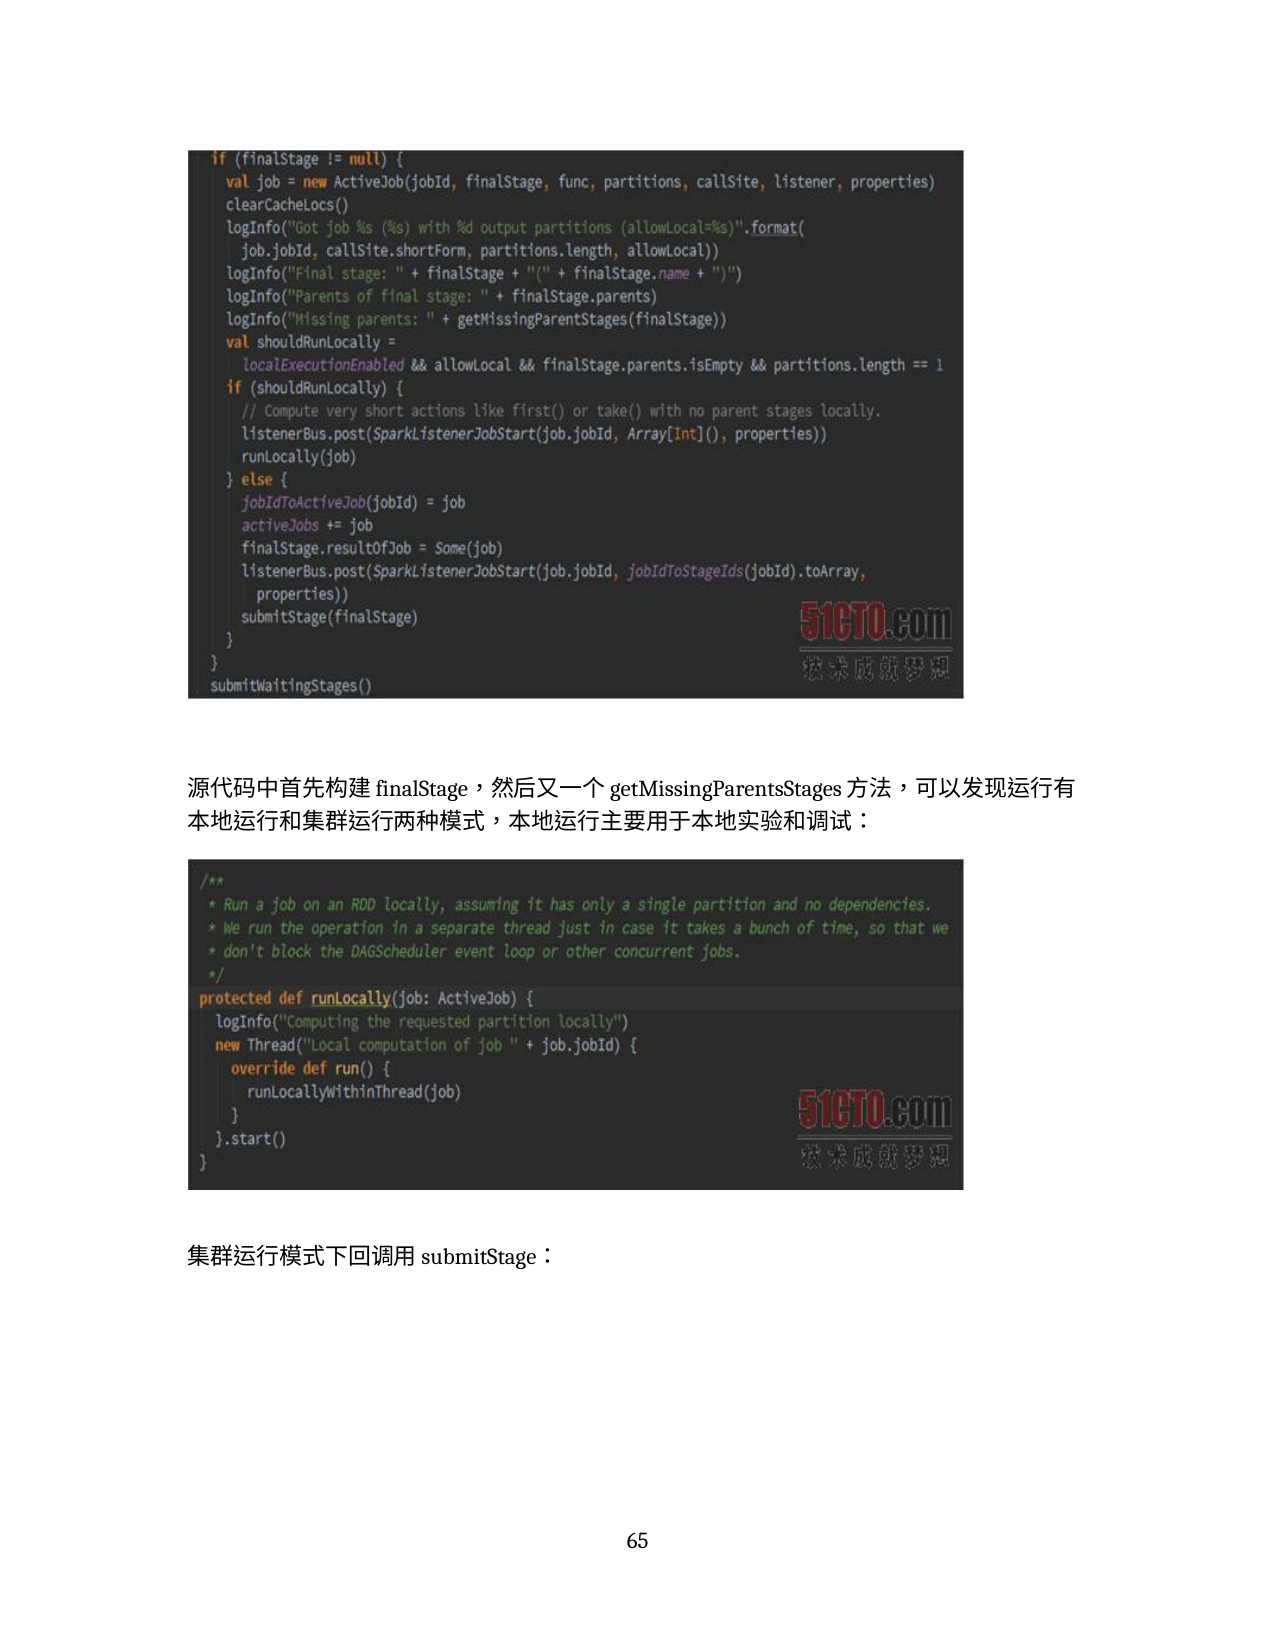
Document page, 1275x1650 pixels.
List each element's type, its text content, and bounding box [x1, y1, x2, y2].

picture [187, 150, 966, 702]
text 源代码中首先构建finalStage，然后又一个getMissingParentsStages方法，可以发现运行有本地运行和集群运行两种模式，本地运行主要用于本地实验和调试： [187, 772, 1087, 836]
picture [187, 858, 966, 1190]
text 集群运行模式下回调用submitStage： [187, 1212, 1087, 1271]
